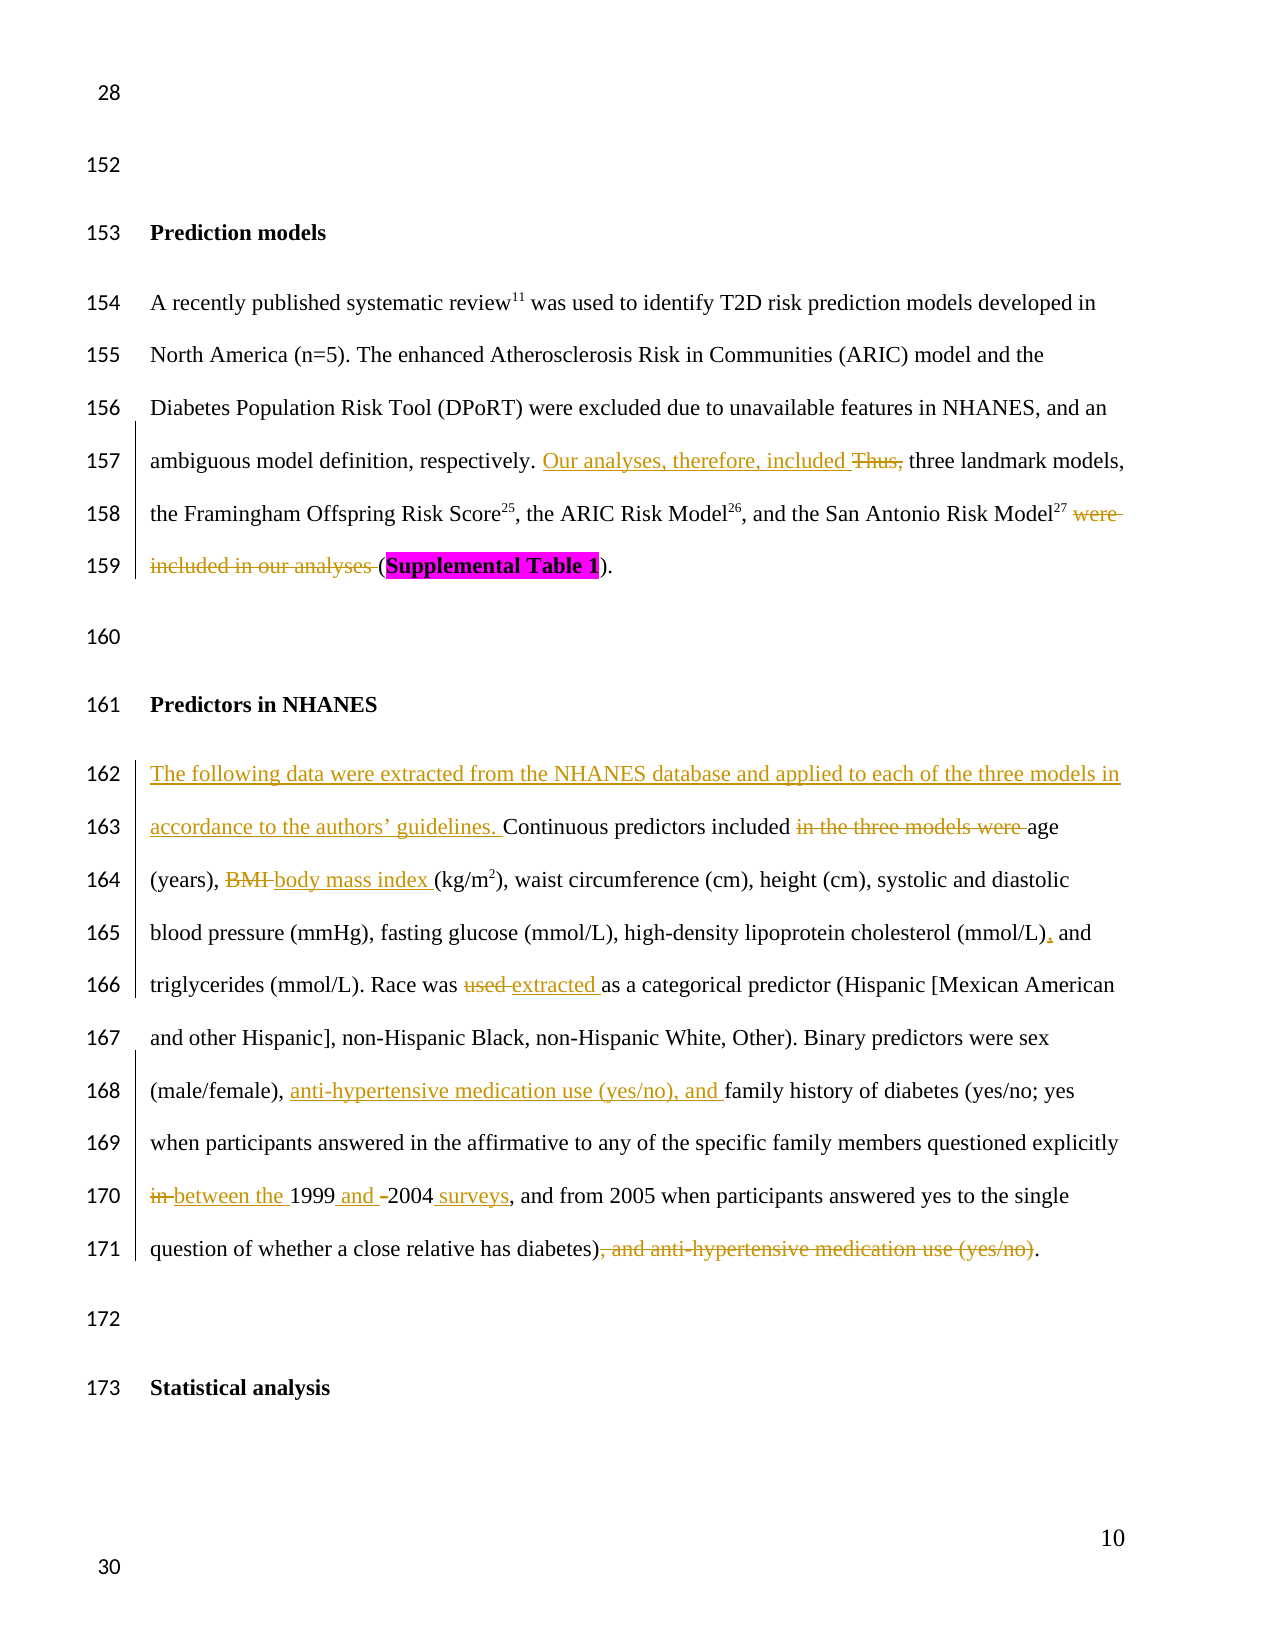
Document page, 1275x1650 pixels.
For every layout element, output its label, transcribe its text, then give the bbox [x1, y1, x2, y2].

text Continuous predictors included age (years), (kg/m2), waist circumference (cm), height (cm), systolic and diastolic blood pressure (mmHg), fasting glucose (mmol/L), high-density lipoprotein cholesterol (mmol/L) and triglycerides (mmol/L). Race was as a categorical predictor (Hispanic [Mexican American and other Hispanic], non-Hispanic Black, non-Hispanic White, Other). Binary predictors were sex (male/female), family history of diabetes (yes/no; yes when participants answered in the affirmative to any of the specific family members questioned explicitly 19992004, and from 2005 when participants answered yes to the single question of whether a close relative has diabetes). [150, 760, 1125, 1261]
text Prediction models [150, 219, 1125, 246]
text A recently published systematic review11 was used to identify T2D risk prediction models developed in North America (n=5). The enhanced Atherosclerosis Risk in Communities (ARIC) model and the Diabetes Population Risk Tool (DPoRT) were excluded due to unavailable features in NHANES, and an ambiguous model definition, respectively. three landmark models, the Framingham Offspring Risk Score25, the ARIC Risk Model26, and the San Antonio Risk Model27 (Supplemental Table 1). [150, 289, 1125, 579]
text Predictors in NHANES [150, 691, 1125, 717]
text Statistical analysis [150, 1373, 1125, 1400]
